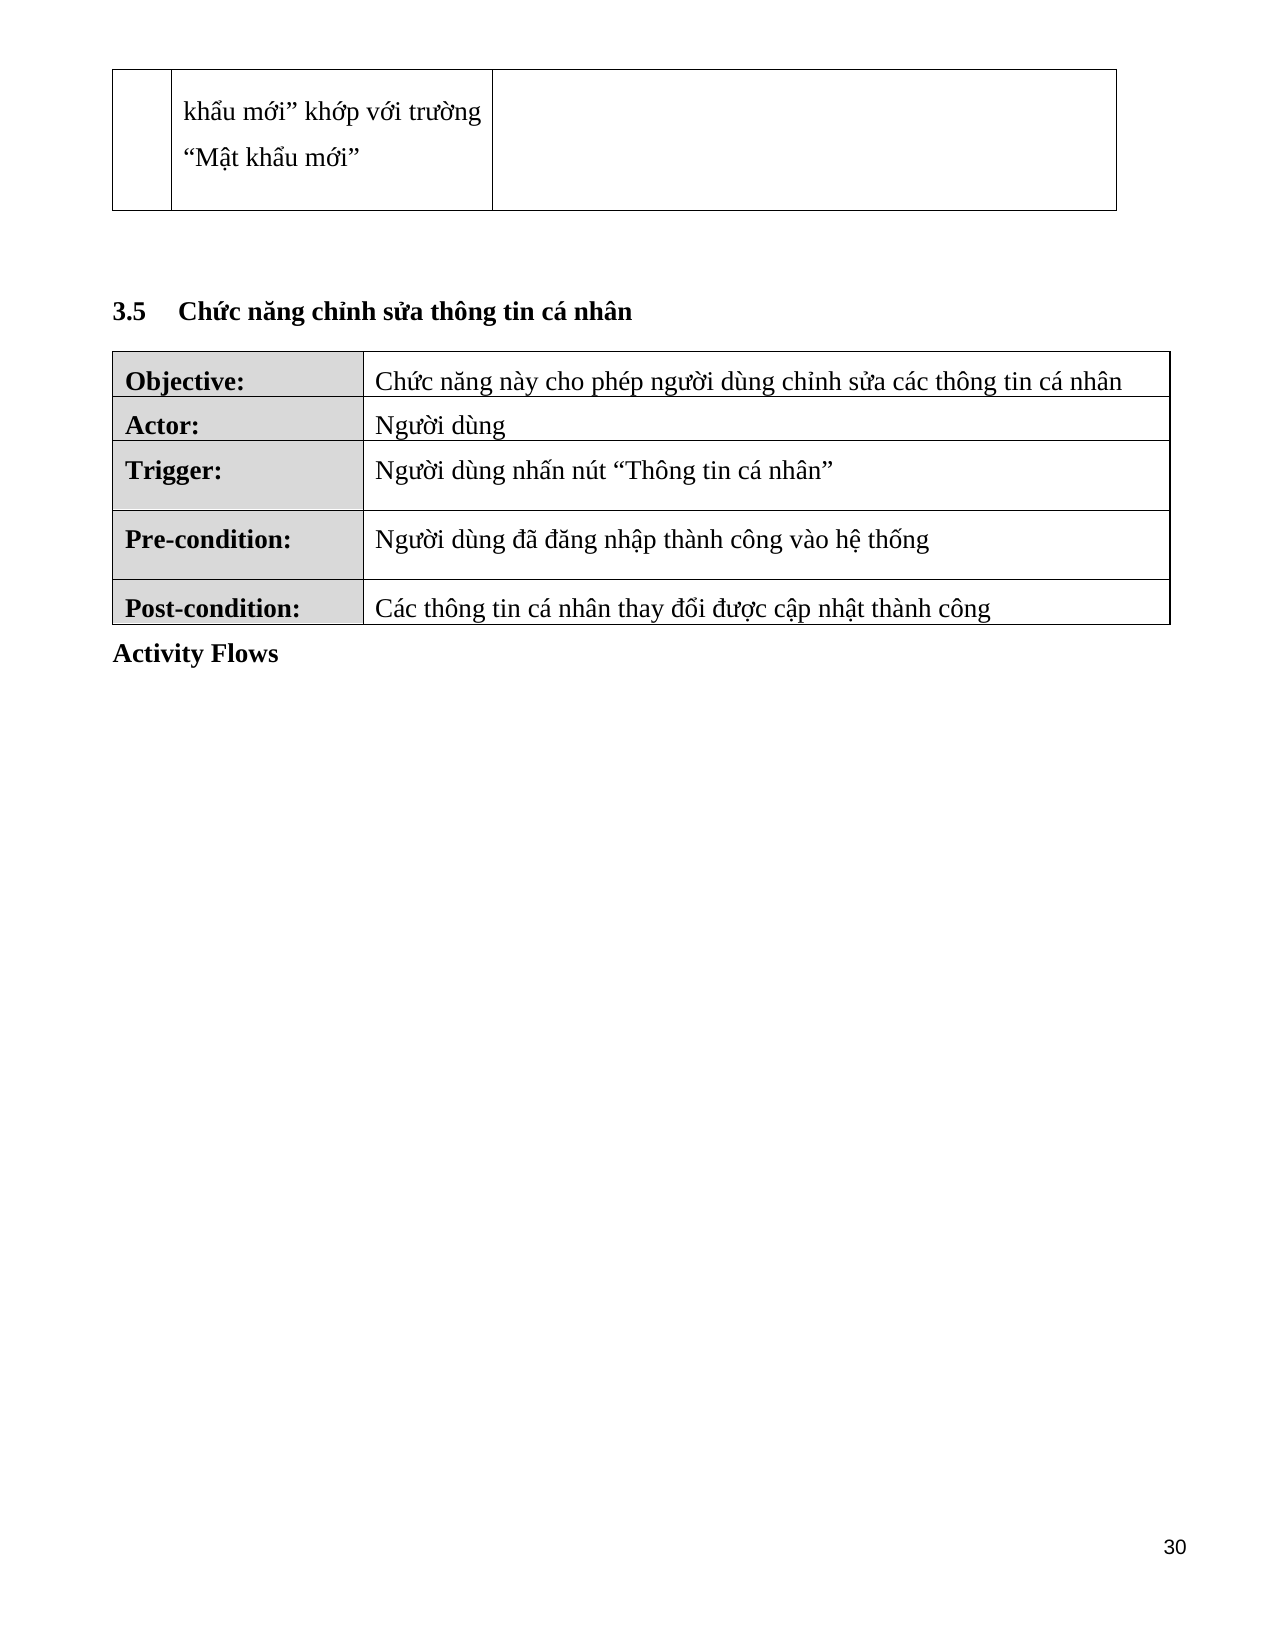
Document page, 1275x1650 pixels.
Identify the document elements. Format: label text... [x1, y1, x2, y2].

table_cell Người dùng nhấn nút “Thông tin cá nhân” [364, 441, 1169, 509]
text Activity Flows [112, 637, 1186, 668]
table_header Objective: [113, 352, 363, 396]
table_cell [493, 70, 1116, 210]
table_cell Các thông tin cá nhân thay đổi được cập nhật thành công [364, 580, 1169, 623]
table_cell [172, 70, 492, 210]
table_cell Post-condition: [113, 580, 363, 623]
table_header Chức năng này cho phép người dùng chỉnh sửa các thông tin cá nhân [364, 352, 1169, 396]
table_cell Trigger: [113, 441, 363, 509]
table_cell Actor: [113, 397, 363, 440]
table_cell Người dùng đã đăng nhập thành công vào hệ thống [364, 511, 1169, 579]
table_cell Pre-condition: [113, 511, 363, 579]
table_cell Người dùng [364, 397, 1169, 440]
subtitle Chức năng chỉnh sửa thông tin cá nhân [112, 295, 1186, 326]
table_cell 3 [113, 70, 171, 210]
